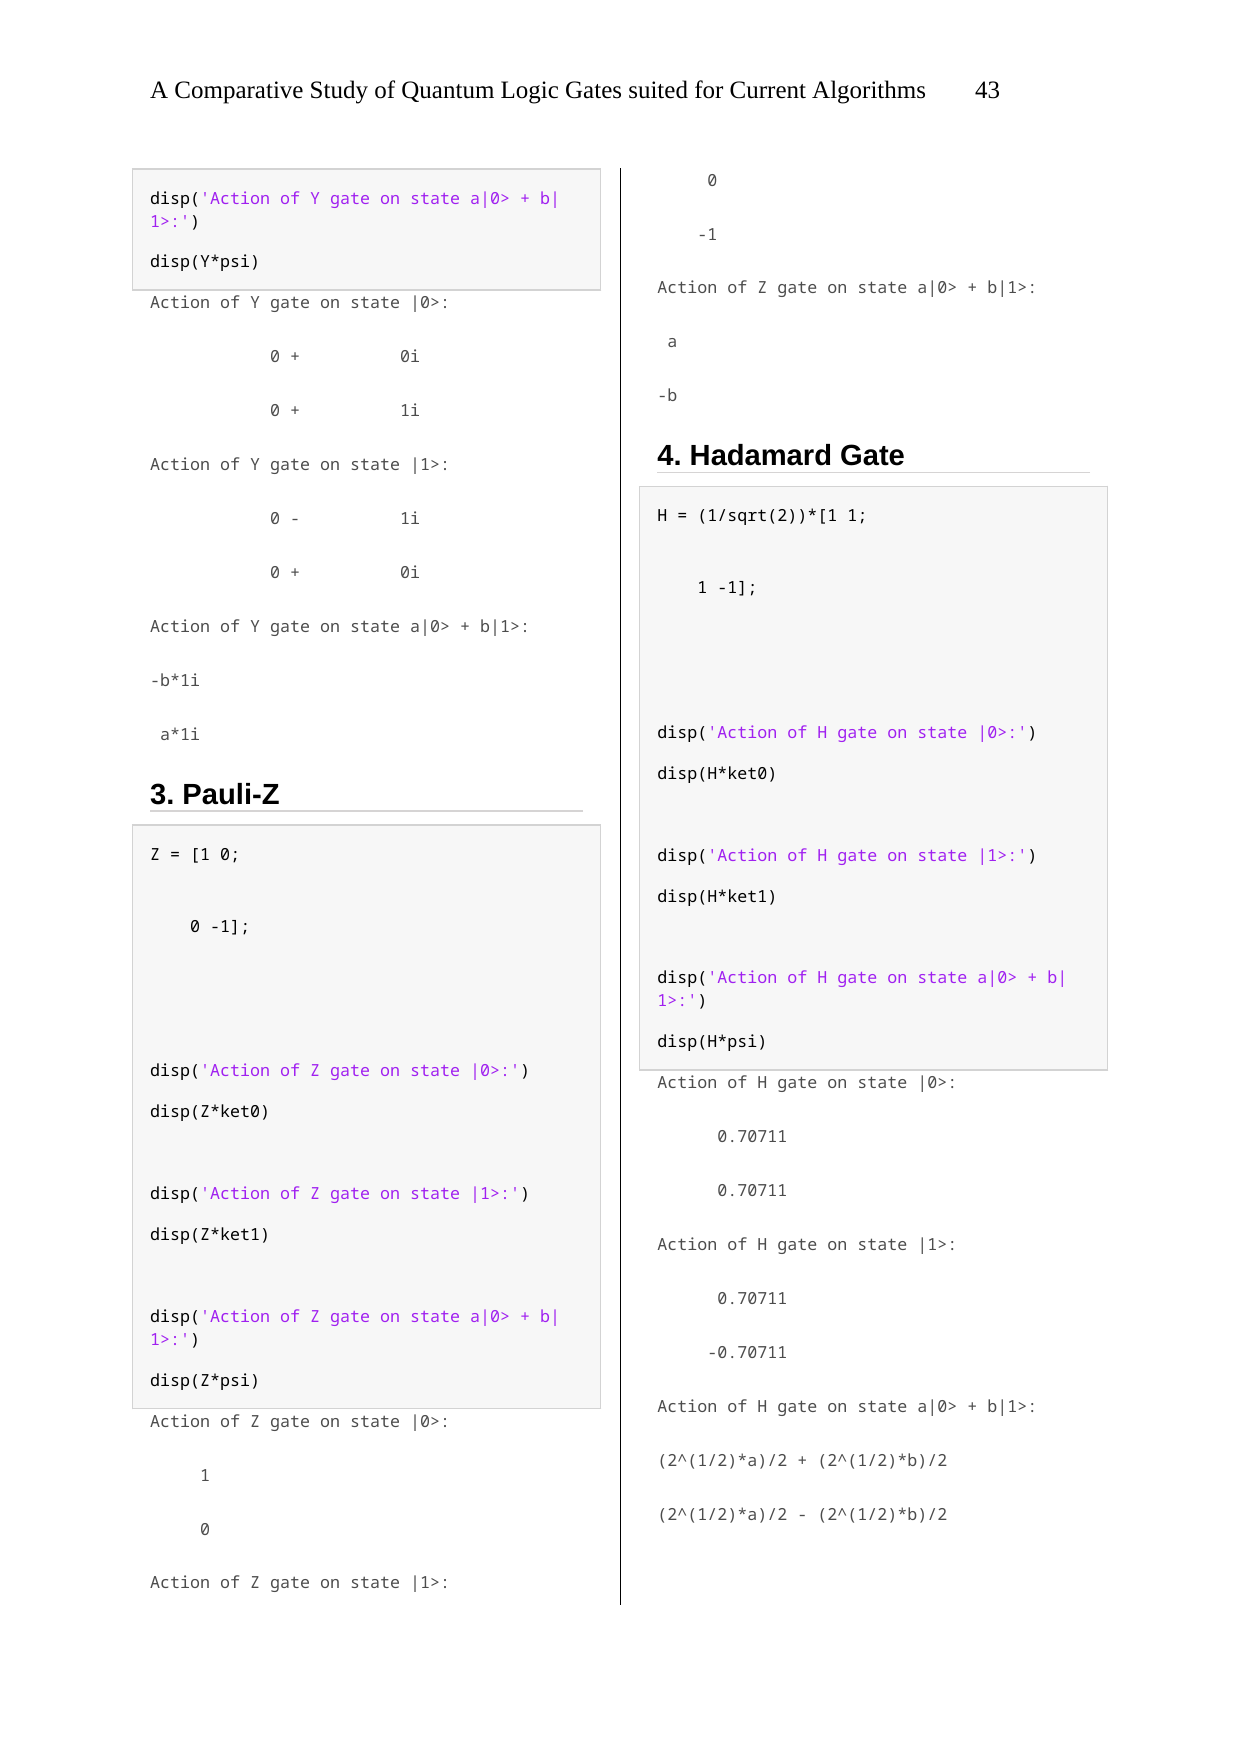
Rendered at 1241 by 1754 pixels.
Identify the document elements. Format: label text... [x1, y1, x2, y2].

text -b [657, 384, 1090, 407]
text Action of Y gate on state a|0> + b|1>: [150, 615, 583, 637]
text disp('Action of H gate on state |1>:') [640, 825, 1107, 866]
text disp(Z*ket1) [133, 1204, 600, 1246]
text 0 + 0i [150, 561, 583, 583]
text 0 + 1i [150, 399, 583, 422]
text 0 -1]; [133, 896, 600, 956]
text Action of H gate on state a|0> + b|1>: [657, 1394, 1090, 1417]
text -b*1i [150, 669, 583, 691]
text (2^(1/2)*a)/2 - (2^(1/2)*b)/2 [657, 1502, 1090, 1525]
text 0 + 0i [150, 345, 583, 368]
subtitle 4. Hadamard Gate [657, 438, 1090, 472]
text disp(Z*psi) [133, 1350, 600, 1408]
text disp(Z*ket0) [133, 1082, 600, 1123]
text 1 [150, 1463, 583, 1486]
text 1 -1]; [640, 558, 1107, 617]
text disp(H*psi) [640, 1011, 1107, 1069]
text (2^(1/2)*a)/2 + (2^(1/2)*b)/2 [657, 1448, 1090, 1471]
text a*1i [150, 723, 583, 745]
text Action of Z gate on state a|0> + b|1>: [657, 276, 1090, 299]
text 0 [657, 168, 1090, 191]
text disp(H*ket1) [640, 866, 1107, 907]
text Action of Y gate on state |0>: [150, 291, 583, 314]
text 0.70711 [657, 1286, 1090, 1309]
text disp('Action of H gate on state |0>:') [640, 702, 1107, 743]
text Action of H gate on state |0>: [657, 1071, 1090, 1093]
text 0.70711 [657, 1124, 1090, 1147]
text disp(H*ket0) [640, 743, 1107, 784]
text Z = [1 0; [133, 826, 600, 883]
text disp('Action of Y gate on state a|0> + b|1>:') [133, 170, 600, 232]
text Action of Y gate on state |1>: [150, 453, 583, 476]
text disp('Action of Z gate on state |1>:') [133, 1164, 600, 1204]
text disp('Action of Z gate on state a|0> + b|1>:') [133, 1286, 600, 1350]
subtitle 3. Pauli-Z [150, 777, 583, 810]
text Action of H gate on state |1>: [657, 1232, 1090, 1255]
text disp('Action of Z gate on state |0>:') [133, 1041, 600, 1082]
text 0 [150, 1517, 583, 1540]
text H = (1/sqrt(2))*[1 1; [640, 487, 1107, 545]
text disp(Y*psi) [133, 232, 600, 289]
text Action of Z gate on state |1>: [150, 1571, 583, 1594]
text a [657, 330, 1090, 353]
text -0.70711 [657, 1340, 1090, 1363]
text Action of Z gate on state |0>: [150, 1409, 583, 1432]
text disp('Action of H gate on state a|0> + b|1>:') [640, 948, 1107, 1011]
text 0 - 1i [150, 507, 583, 529]
text 0.70711 [657, 1178, 1090, 1201]
text -1 [657, 222, 1090, 245]
